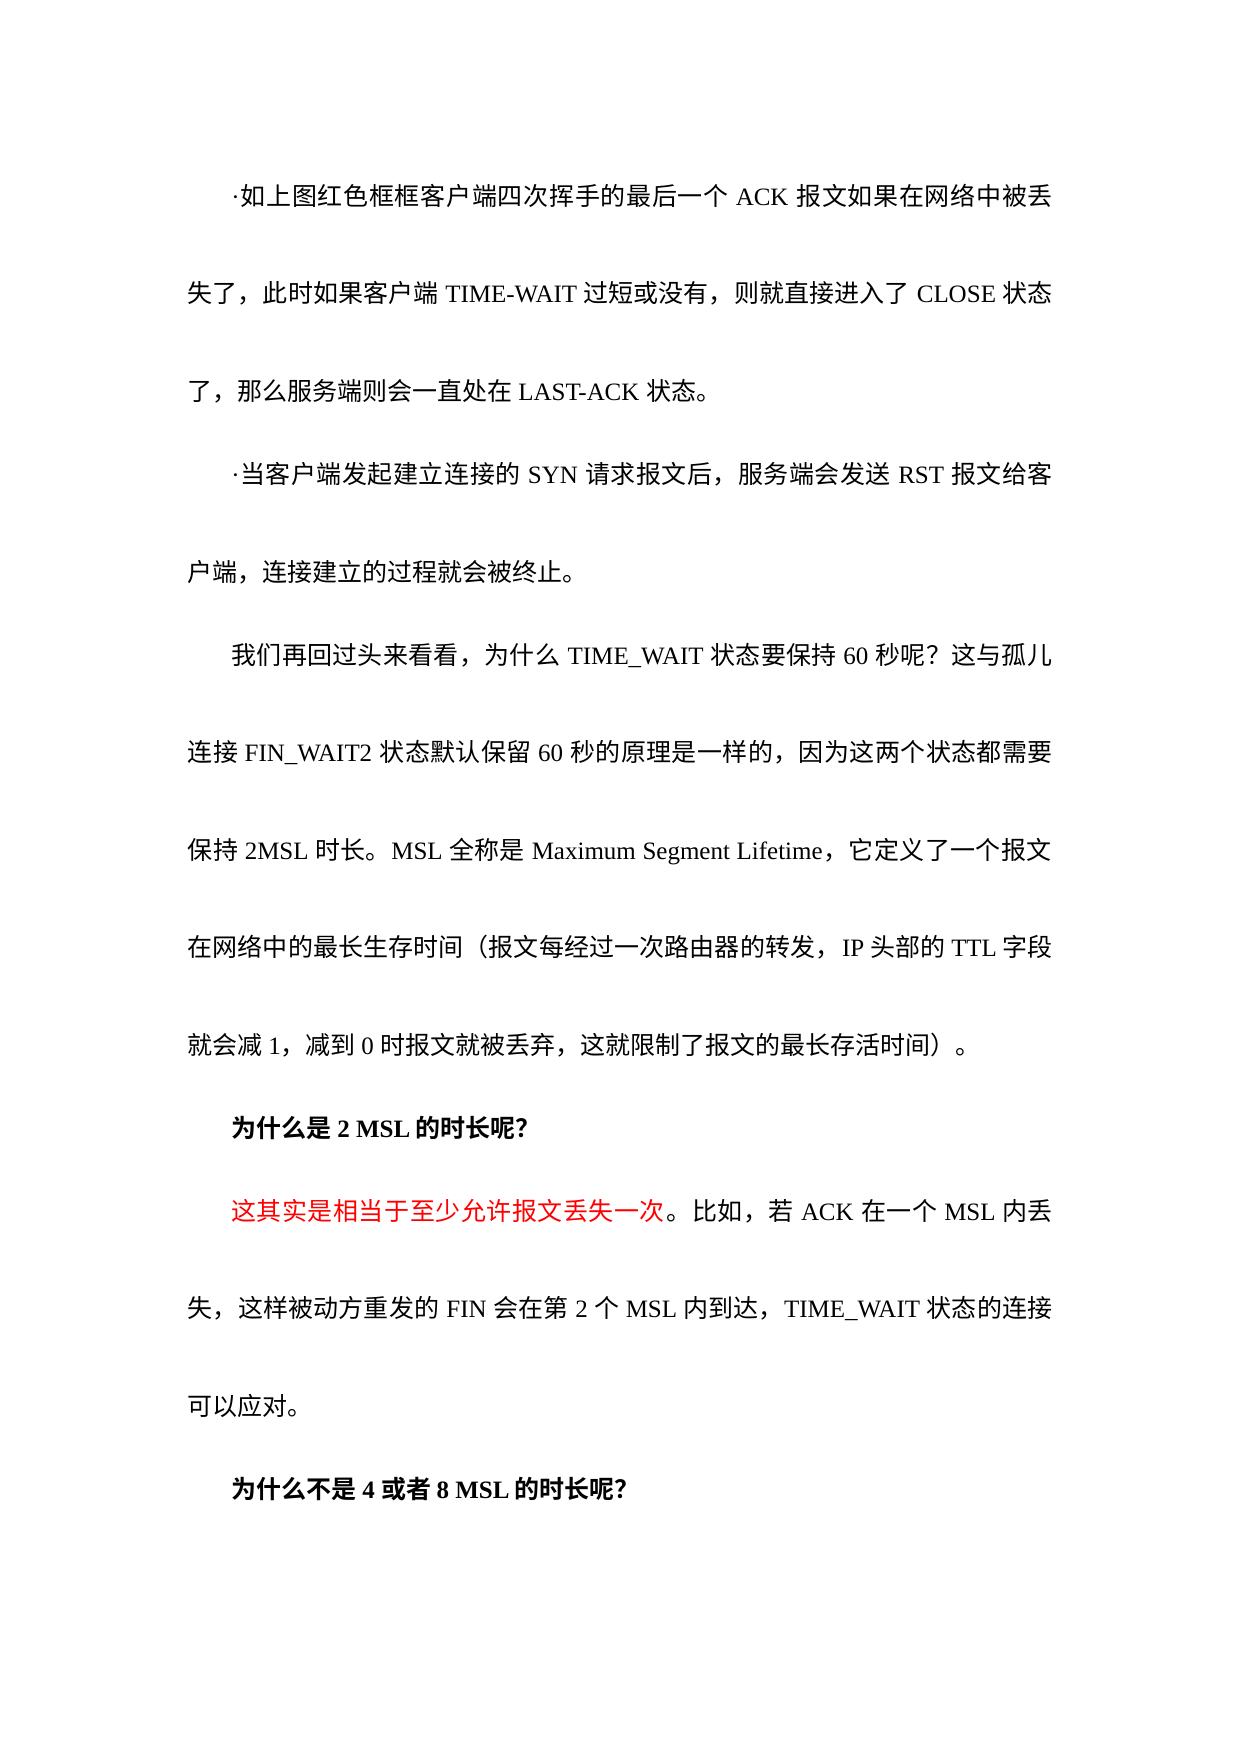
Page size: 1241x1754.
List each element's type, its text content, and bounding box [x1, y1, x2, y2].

text 为什么不是 4 或者 8 MSL 的时长呢？ [187, 1455, 1053, 1520]
text 为什么是 2 MSL 的时长呢？ [187, 1094, 1053, 1159]
text ·如上图红色框框客户端四次挥手的最后一个 ACK 报文如果在网络中被丢失了，此时如果客户端 TIME-WAIT 过短或没有，则就直接进入了 CLOSE 状态了，那么服务端则会一直处在 LAST-ACK 状态。 [187, 162, 1053, 422]
text ·当客户端发起建立连接的 SYN 请求报文后，服务端会发送 RST 报文给客户端，连接建立的过程就会被终止。 [187, 440, 1053, 603]
text 这其实是相当于至少允许报文丢失一次。比如，若 ACK 在一个 MSL 内丢失，这样被动方重发的 FIN 会在第 2 个 MSL 内到达，TIME_WAIT 状态的连接可以应对。 [187, 1177, 1053, 1437]
text 我们再回过头来看看，为什么 TIME_WAIT 状态要保持 60 秒呢？这与孤儿连接 FIN_WAIT2 状态默认保留 60 秒的原理是一样的，因为这两个状态都需要保持 2MSL 时长。MSL 全称是 Maximum Segment Lifetime，它定义了一个报文在网络中的最长生存时间（报文每经过一次路由器的转发，IP 头部的 TTL 字段就会减 1，减到 0 时报文就被丢弃，这就限制了报文的最长存活时间）。 [187, 621, 1053, 1076]
